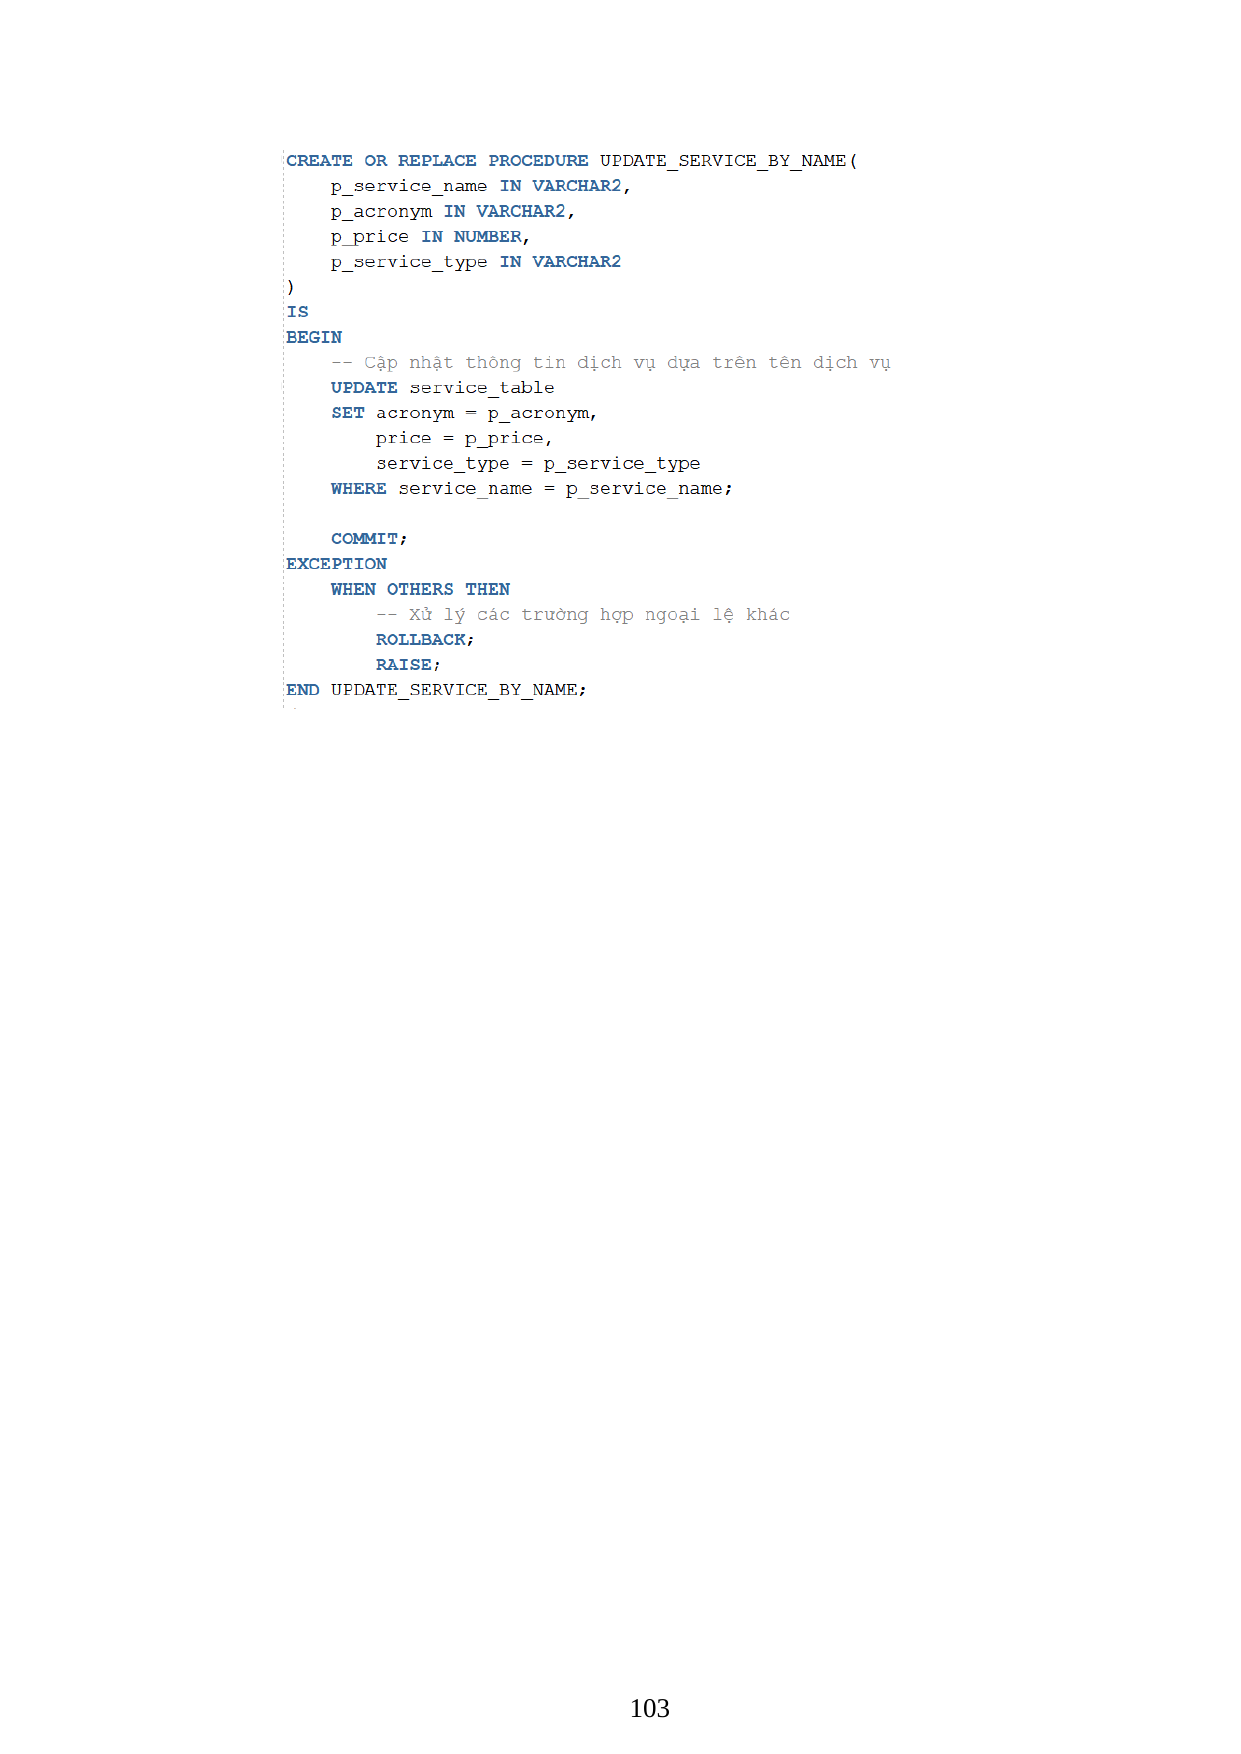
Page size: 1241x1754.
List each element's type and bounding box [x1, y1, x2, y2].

picture [281, 147, 1212, 709]
